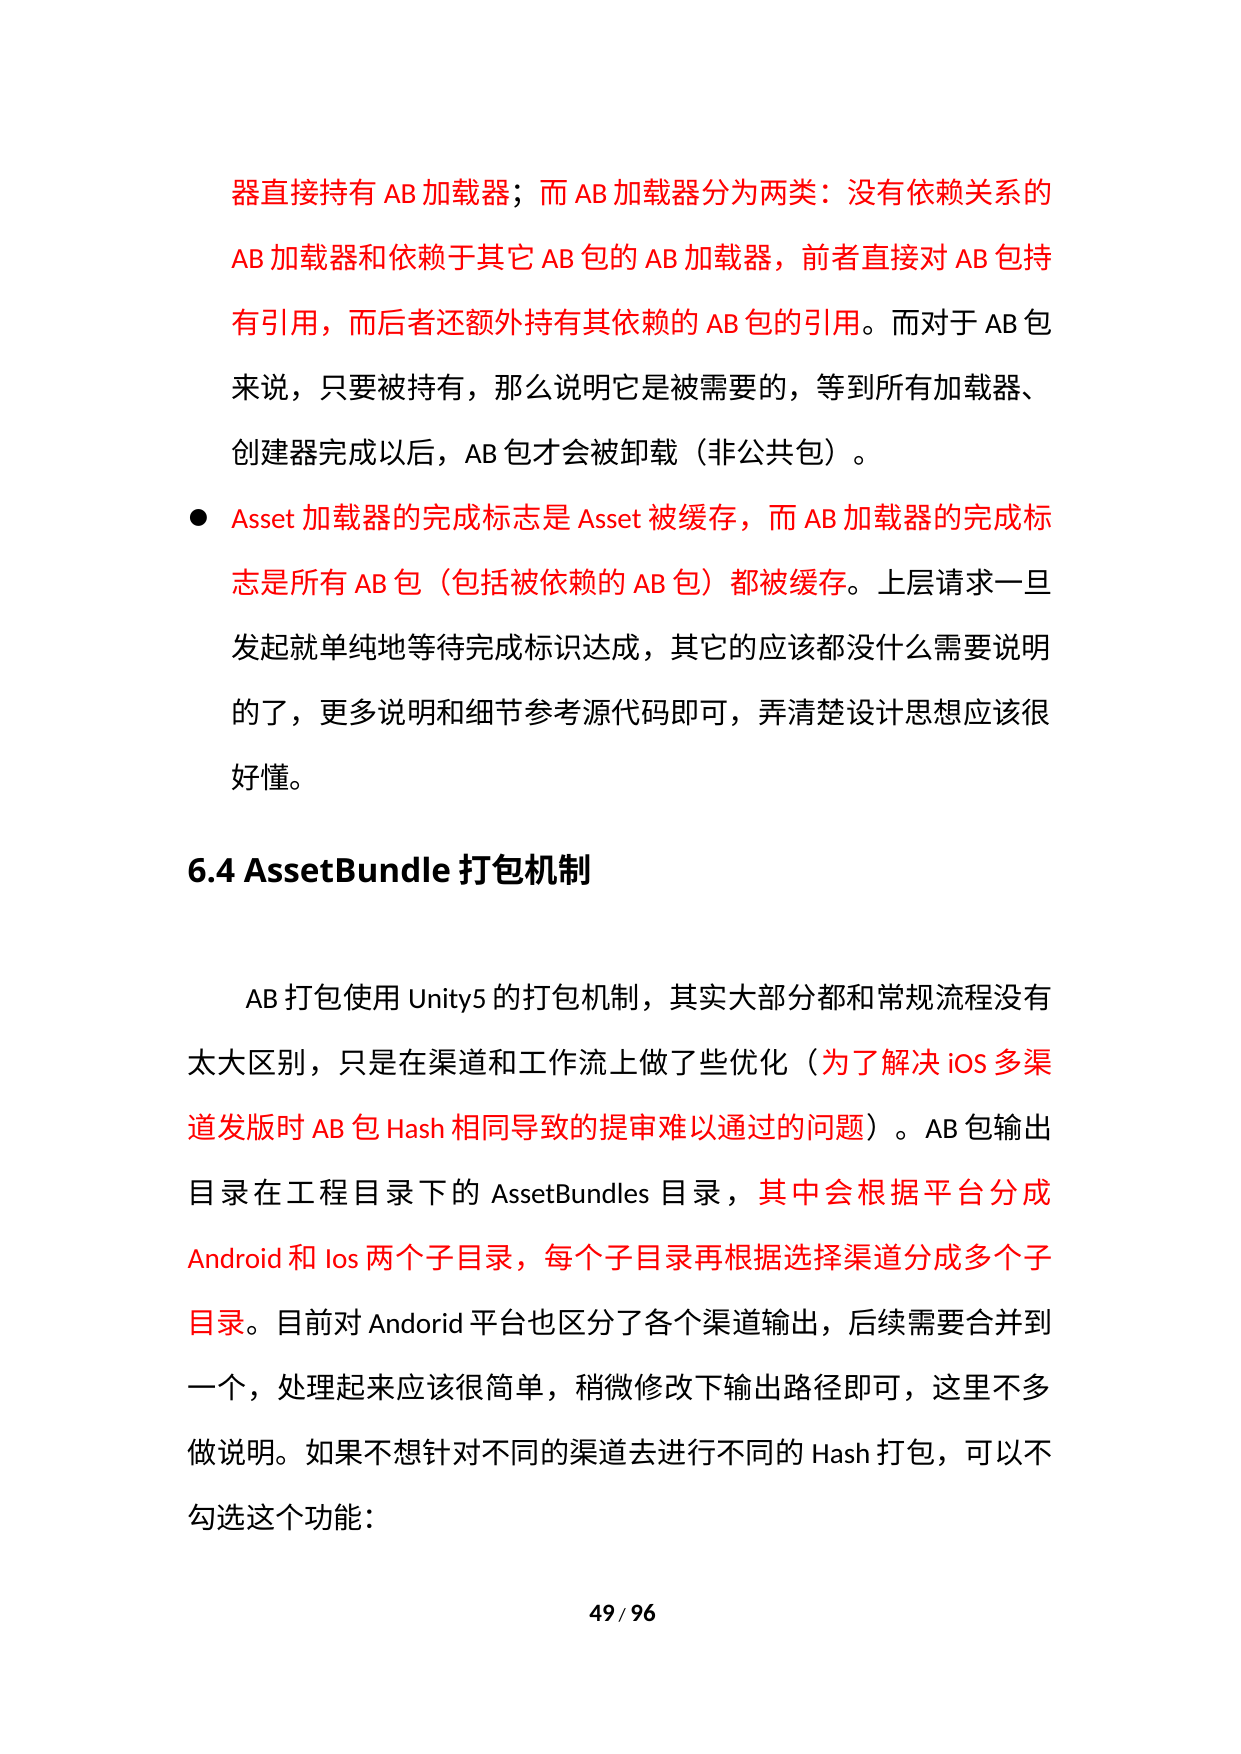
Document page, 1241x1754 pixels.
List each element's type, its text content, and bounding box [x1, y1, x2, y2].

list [187, 158, 1053, 483]
list Asset加载器的完成标志是Asset被缓存，而AB加载器的完成标志是所有AB包（包括被依赖的AB包）都被缓存。上层请求一旦发起就单纯地等待完成标识达成，其它的应该都没什么需要说明的了，更多说明和细节参考源代码即可，弄清楚设计思想应该很好懂。 [187, 483, 1053, 808]
subtitle 6.4 AssetBundle打包机制 [187, 836, 1053, 901]
text AB打包使用Unity5的打包机制，其实大部分都和常规流程没有太大区别，只是在渠道和工作流上做了些优化（为了解决iOS多渠道发版时AB包Hash相同导致的提审难以通过的问题）。AB包输出目录在工程目录下的AssetBundles目录，其中会根据平台分成Android和Ios两个子目录，每个子目录再根据选择渠道分成多个子目录。目前对Andorid平台也区分了各个渠道输出，后续需要合并到一个，处理起来应该很简单，稍微修改下输出路径即可，这里不多做说明。如果不想针对不同的渠道去进行不同的Hash打包，可以不勾选这个功能： [187, 963, 1053, 1548]
